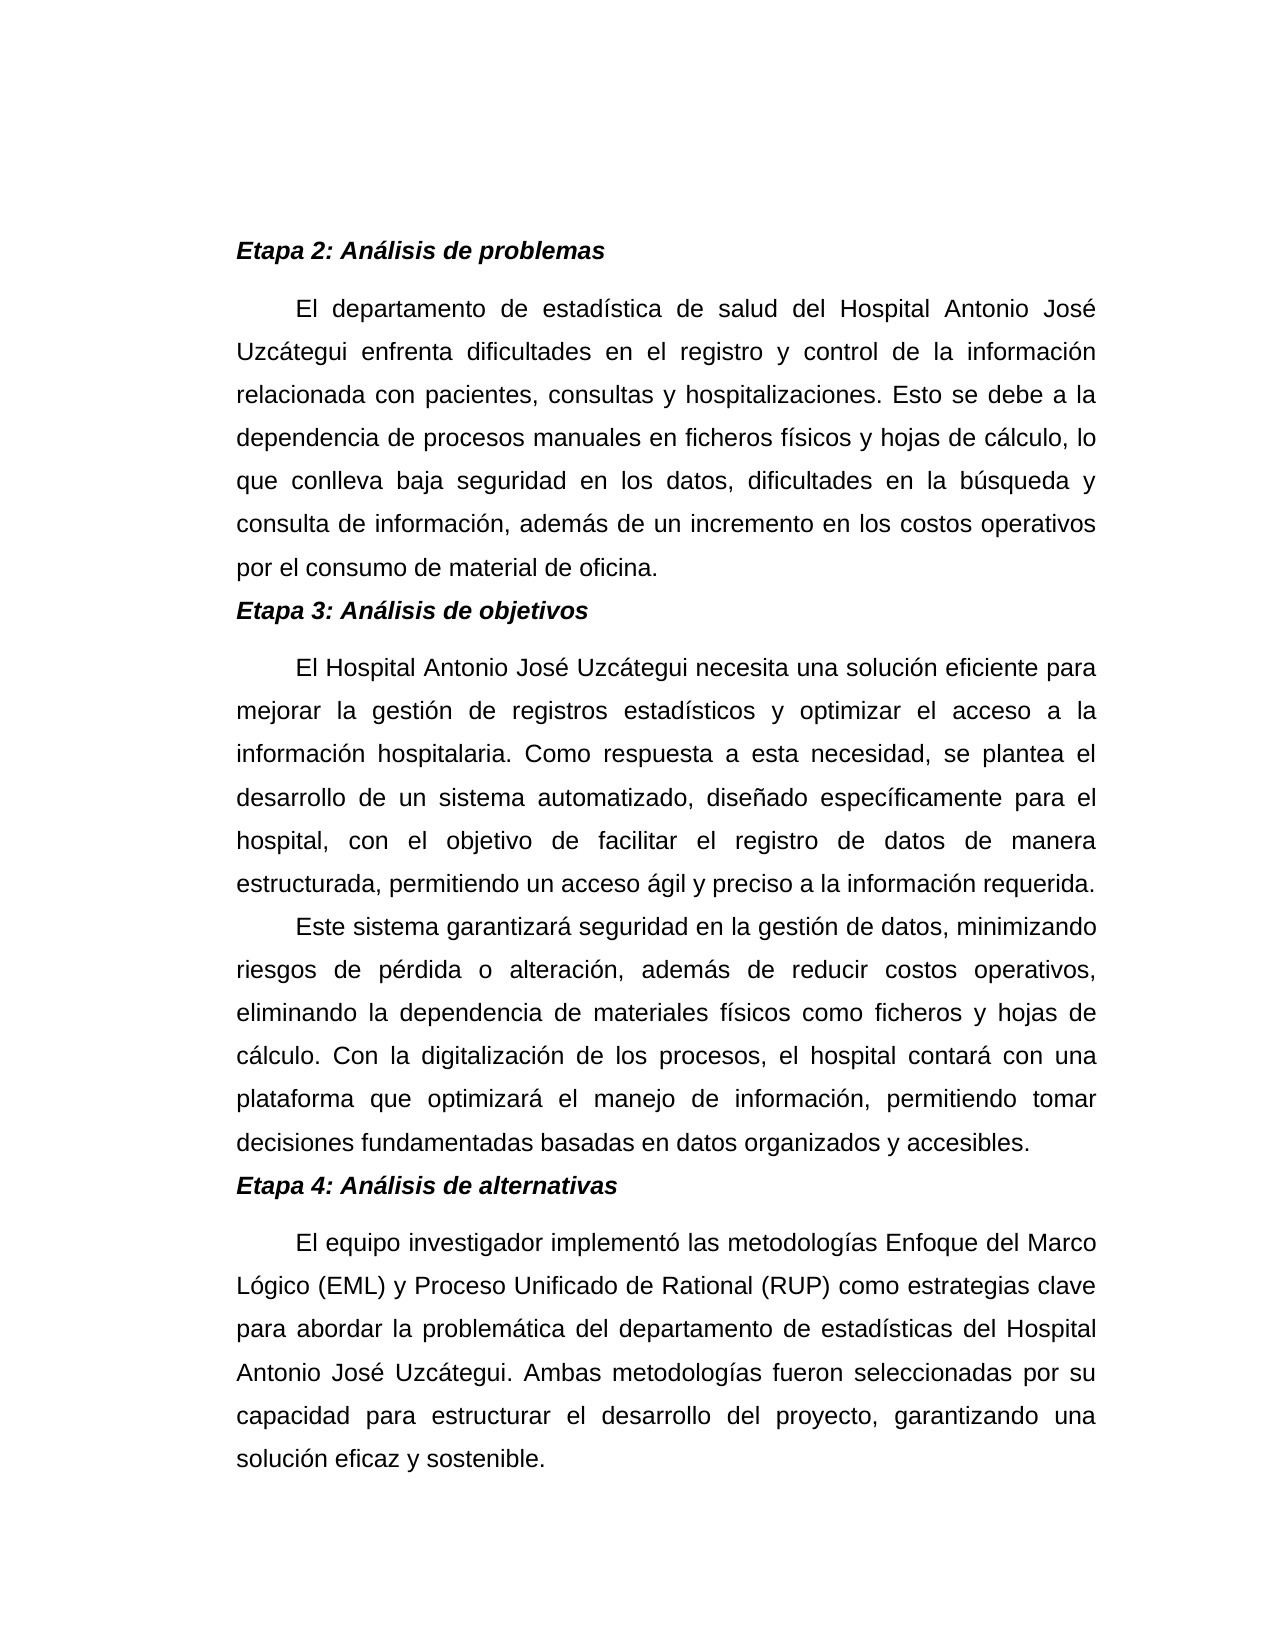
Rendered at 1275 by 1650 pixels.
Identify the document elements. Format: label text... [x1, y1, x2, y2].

text El departamento de estadística de salud del Hospital Antonio José Uzcátegui enfrenta dificultades en el registro y control de la información relacionada con pacientes, consultas y hospitalizaciones. Esto se debe a la dependencia de procesos manuales en ficheros físicos y hojas de cálculo, lo que conlleva baja seguridad en los datos, dificultades en la búsqueda y consulta de información, además de un incremento en los costos operativos por el consumo de material de oficina. [236, 294, 1098, 581]
text El equipo investigador implementó las metodologías Enfoque del Marco Lógico (EML) y Proceso Unificado de Rational (RUP) como estrategias clave para abordar la problemática del departamento de estadísticas del Hospital Antonio José Uzcátegui. Ambas metodologías fueron seleccionadas por su capacidad para estructurar el desarrollo del proyecto, garantizando una solución eficaz y sostenible. [236, 1228, 1098, 1472]
subtitle Etapa 2: Análisis de problemas [236, 236, 1098, 265]
subtitle Etapa 3: Análisis de objetivos [236, 596, 1098, 624]
subtitle Etapa 4: Análisis de alternativas [236, 1171, 1098, 1199]
text Este sistema garantizará seguridad en la gestión de datos, minimizando riesgos de pérdida o alteración, además de reducir costos operativos, eliminando la dependencia de materiales físicos como ficheros y hojas de cálculo. Con la digitalización de los procesos, el hospital contará con una plataforma que optimizará el manejo de información, permitiendo tomar decisiones fundamentadas basadas en datos organizados y accesibles. [236, 912, 1098, 1156]
text El Hospital Antonio José Uzcátegui necesita una solución eficiente para mejorar la gestión de registros estadísticos y optimizar el acceso a la información hospitalaria. Como respuesta a esta necesidad, se plantea el desarrollo de un sistema automatizado, diseñado específicamente para el hospital, con el objetivo de facilitar el registro de datos de manera estructurada, permitiendo un acceso ágil y preciso a la información requerida. [236, 653, 1098, 897]
